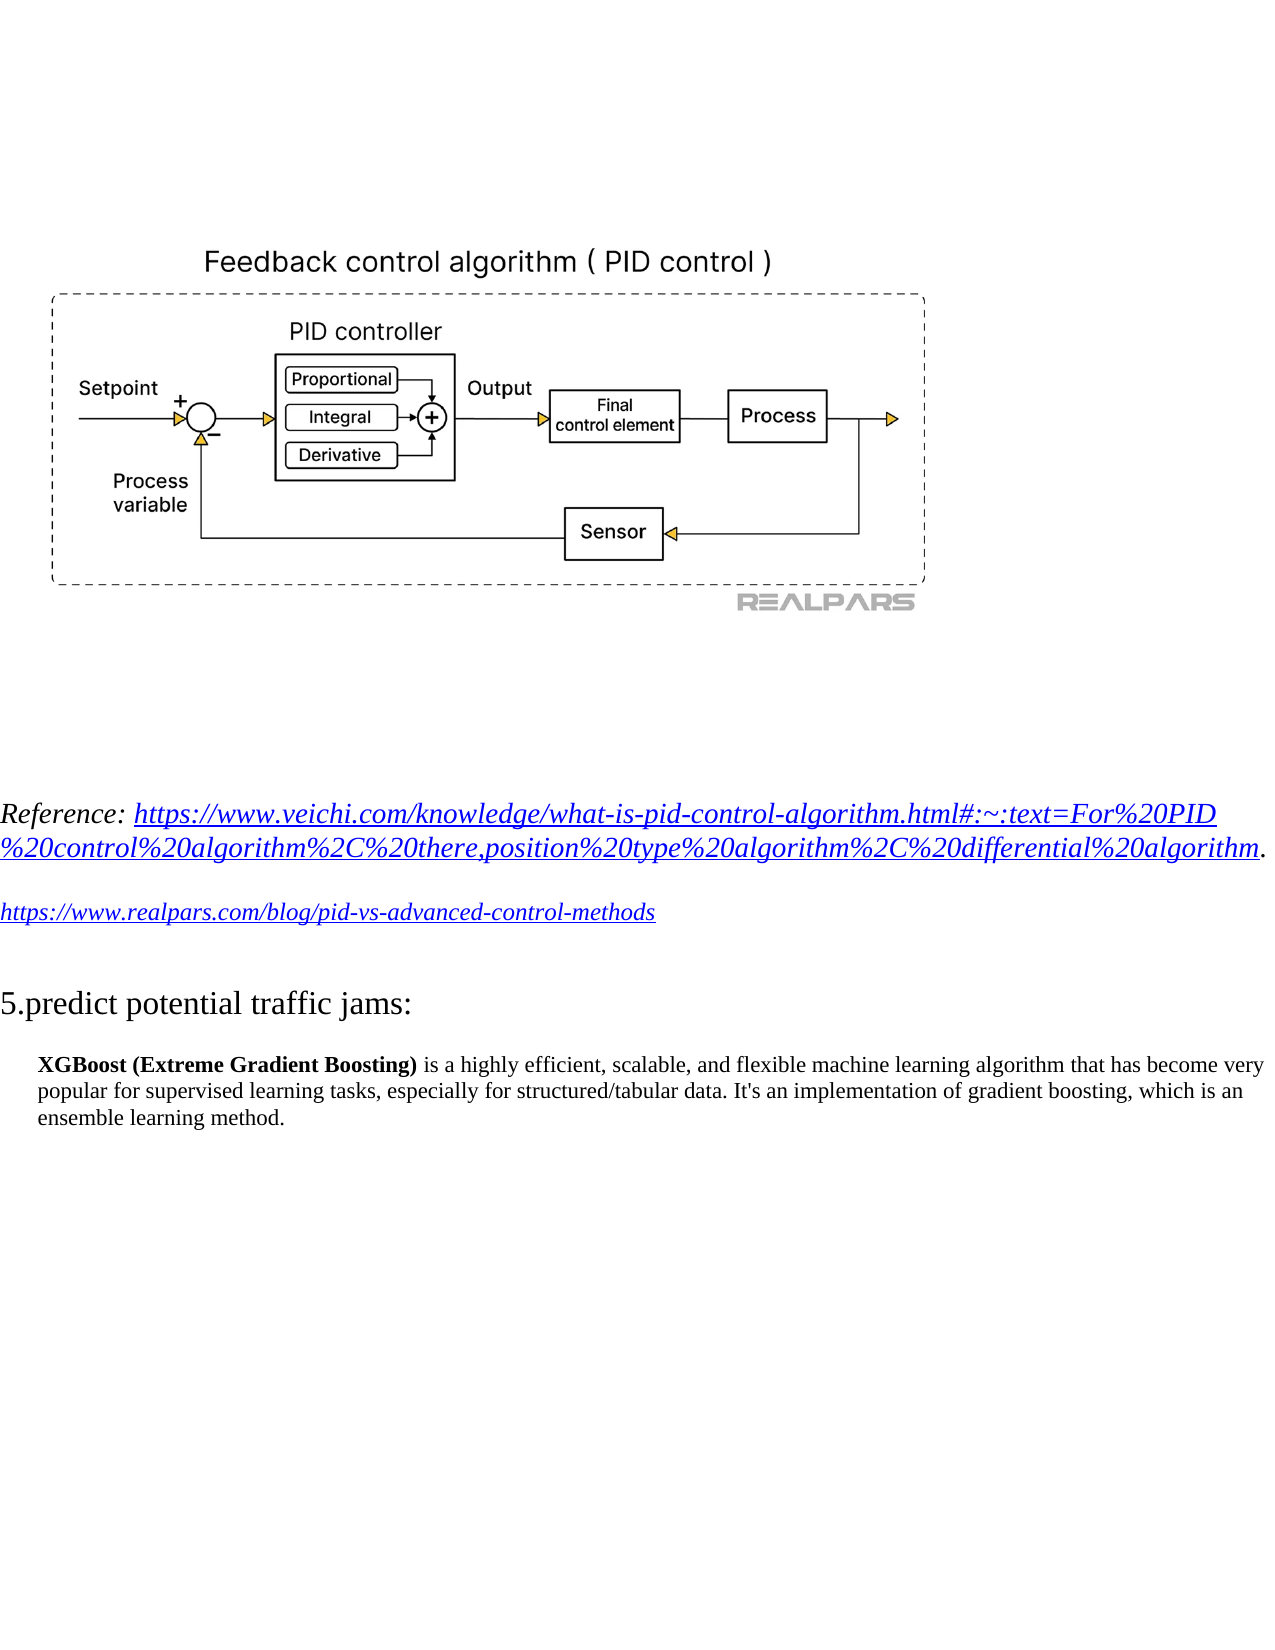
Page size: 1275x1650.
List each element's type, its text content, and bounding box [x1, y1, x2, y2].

text Reference: https://www.veichi.com/knowledge/what-is-pid-control-algorithm.html#:~:text=For%20PID%20control%20algorithm%2C%20there,position%20type%20algorithm%2C%20differential%20algorithm. [0, 796, 1275, 863]
picture [0, 141, 976, 690]
text XGBoost (Extreme Gradient Boosting) is a highly efficient, scalable, and flexible machine learning algorithm that has become very popular for supervised learning tasks, especially for structured/tabular data. It's an implementation of gradient boosting, which is an ensemble learning method. [37, 1051, 1275, 1130]
text 5.predict potential traffic jams: [0, 983, 1275, 1022]
text https://www.realpars.com/blog/pid-vs-advanced-control-methods [0, 897, 1275, 926]
